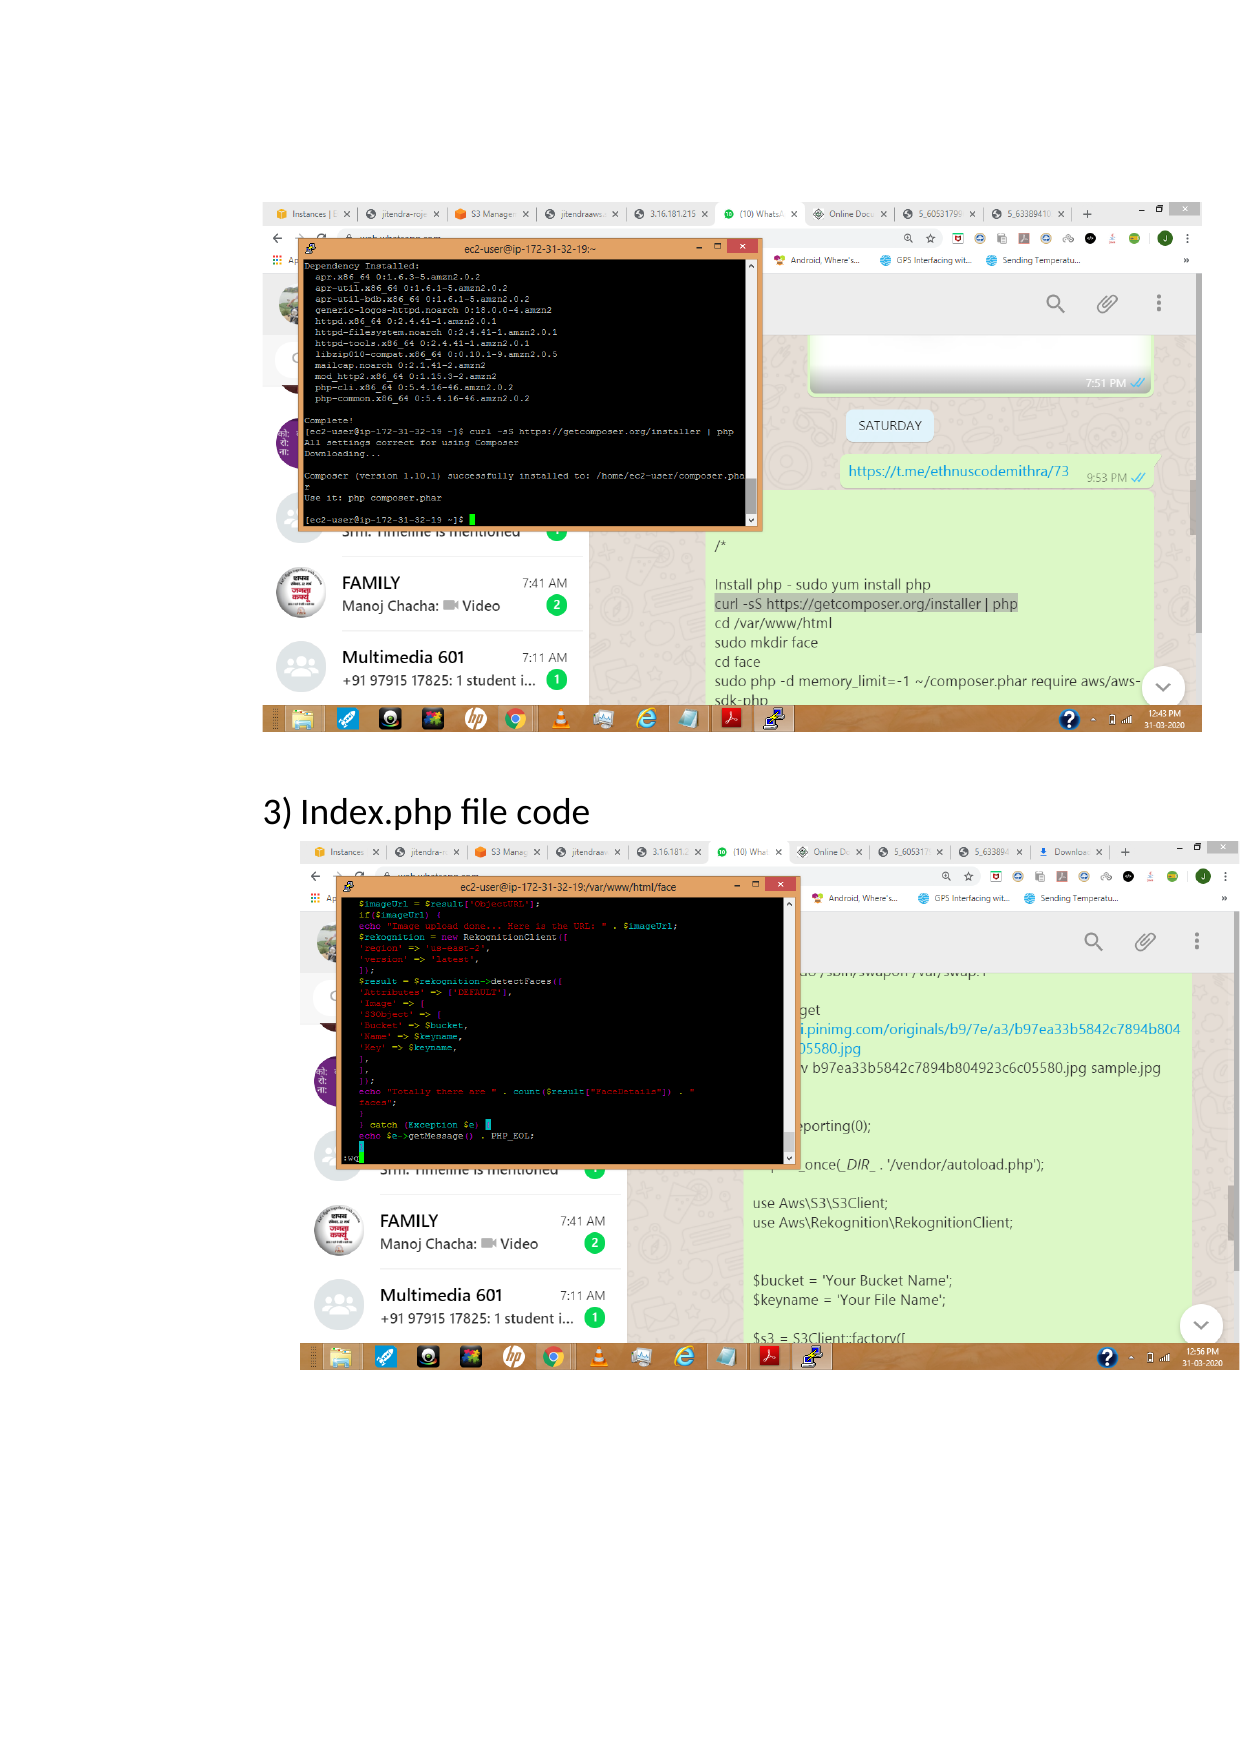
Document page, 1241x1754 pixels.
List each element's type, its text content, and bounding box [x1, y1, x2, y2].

picture [262, 202, 1202, 732]
list Index.php file code [262, 788, 1090, 834]
picture [300, 841, 1240, 1370]
